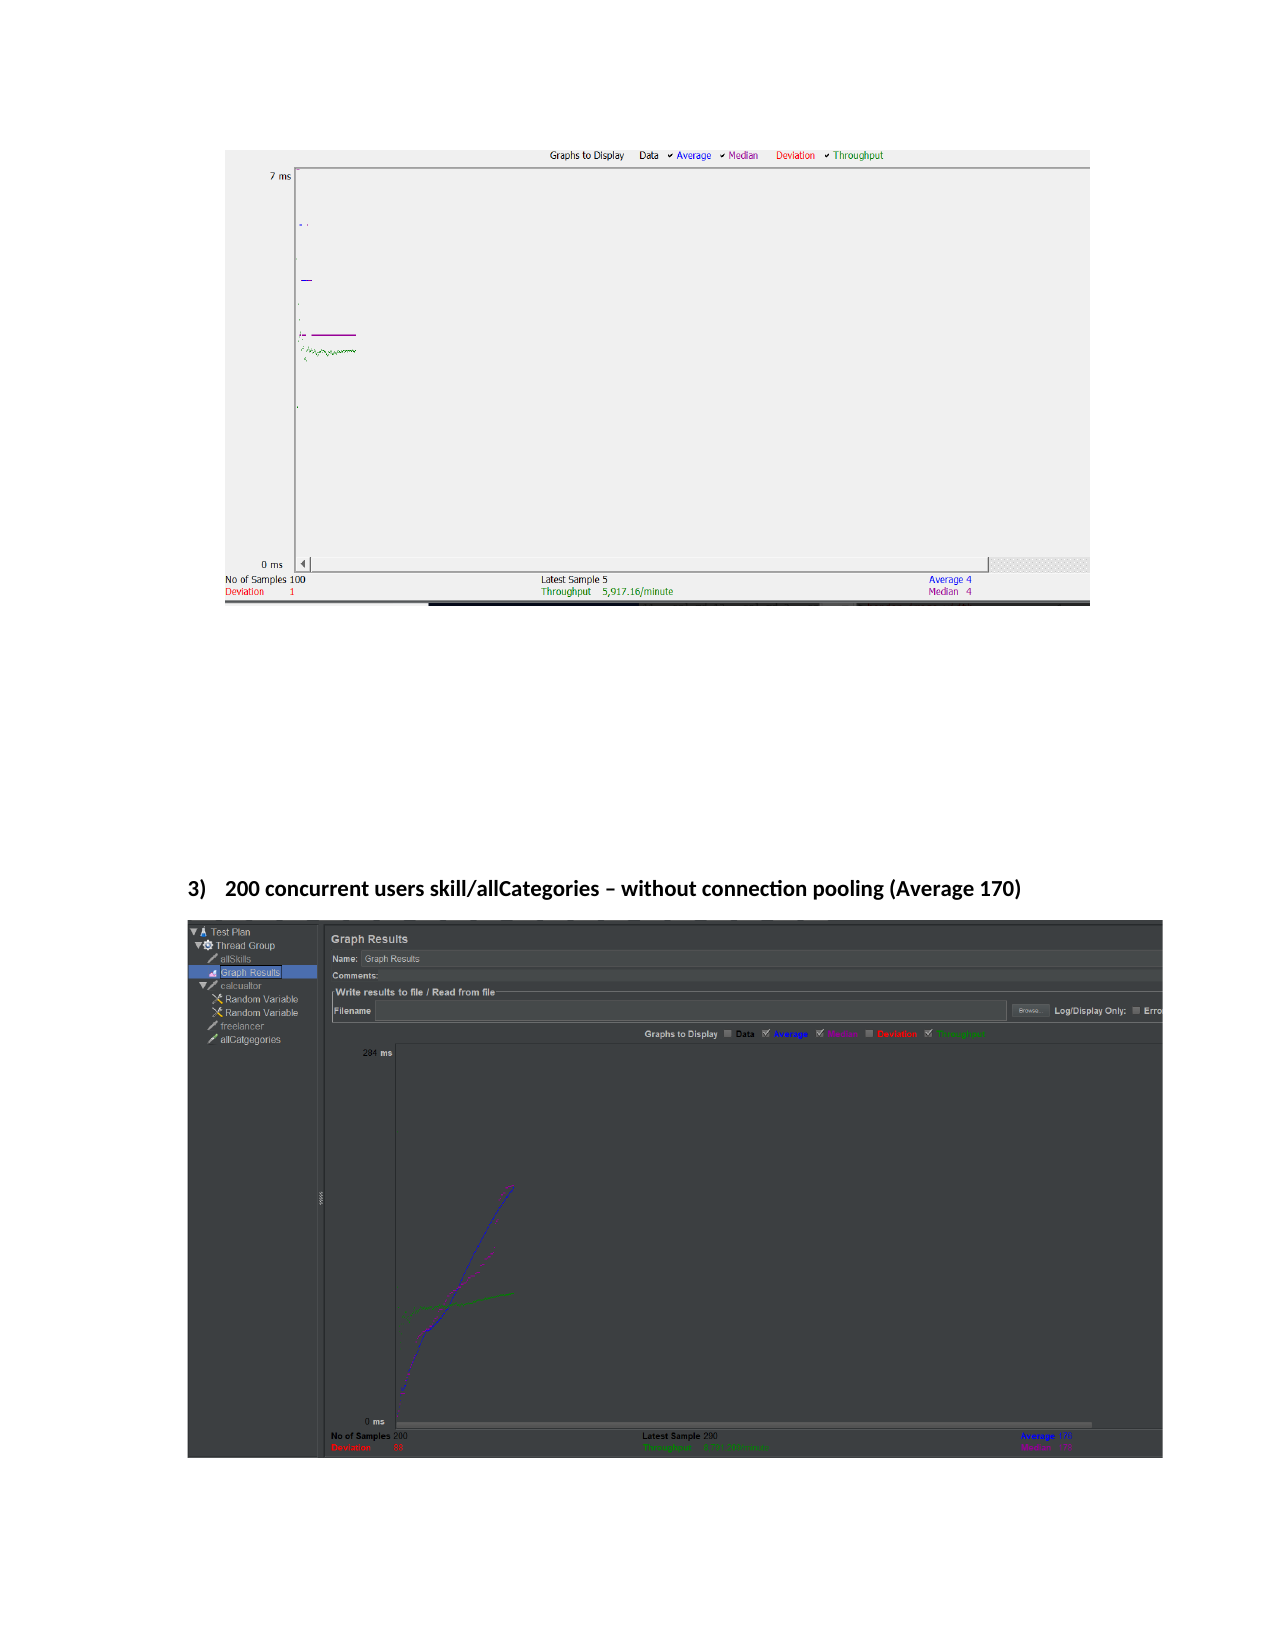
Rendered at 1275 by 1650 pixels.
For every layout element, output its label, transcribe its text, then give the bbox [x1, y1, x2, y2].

picture [225, 150, 1090, 606]
list 200 concurrent users skill/allCategories – without connection pooling (Average 170) [187, 874, 1125, 902]
picture [187, 920, 1163, 1458]
